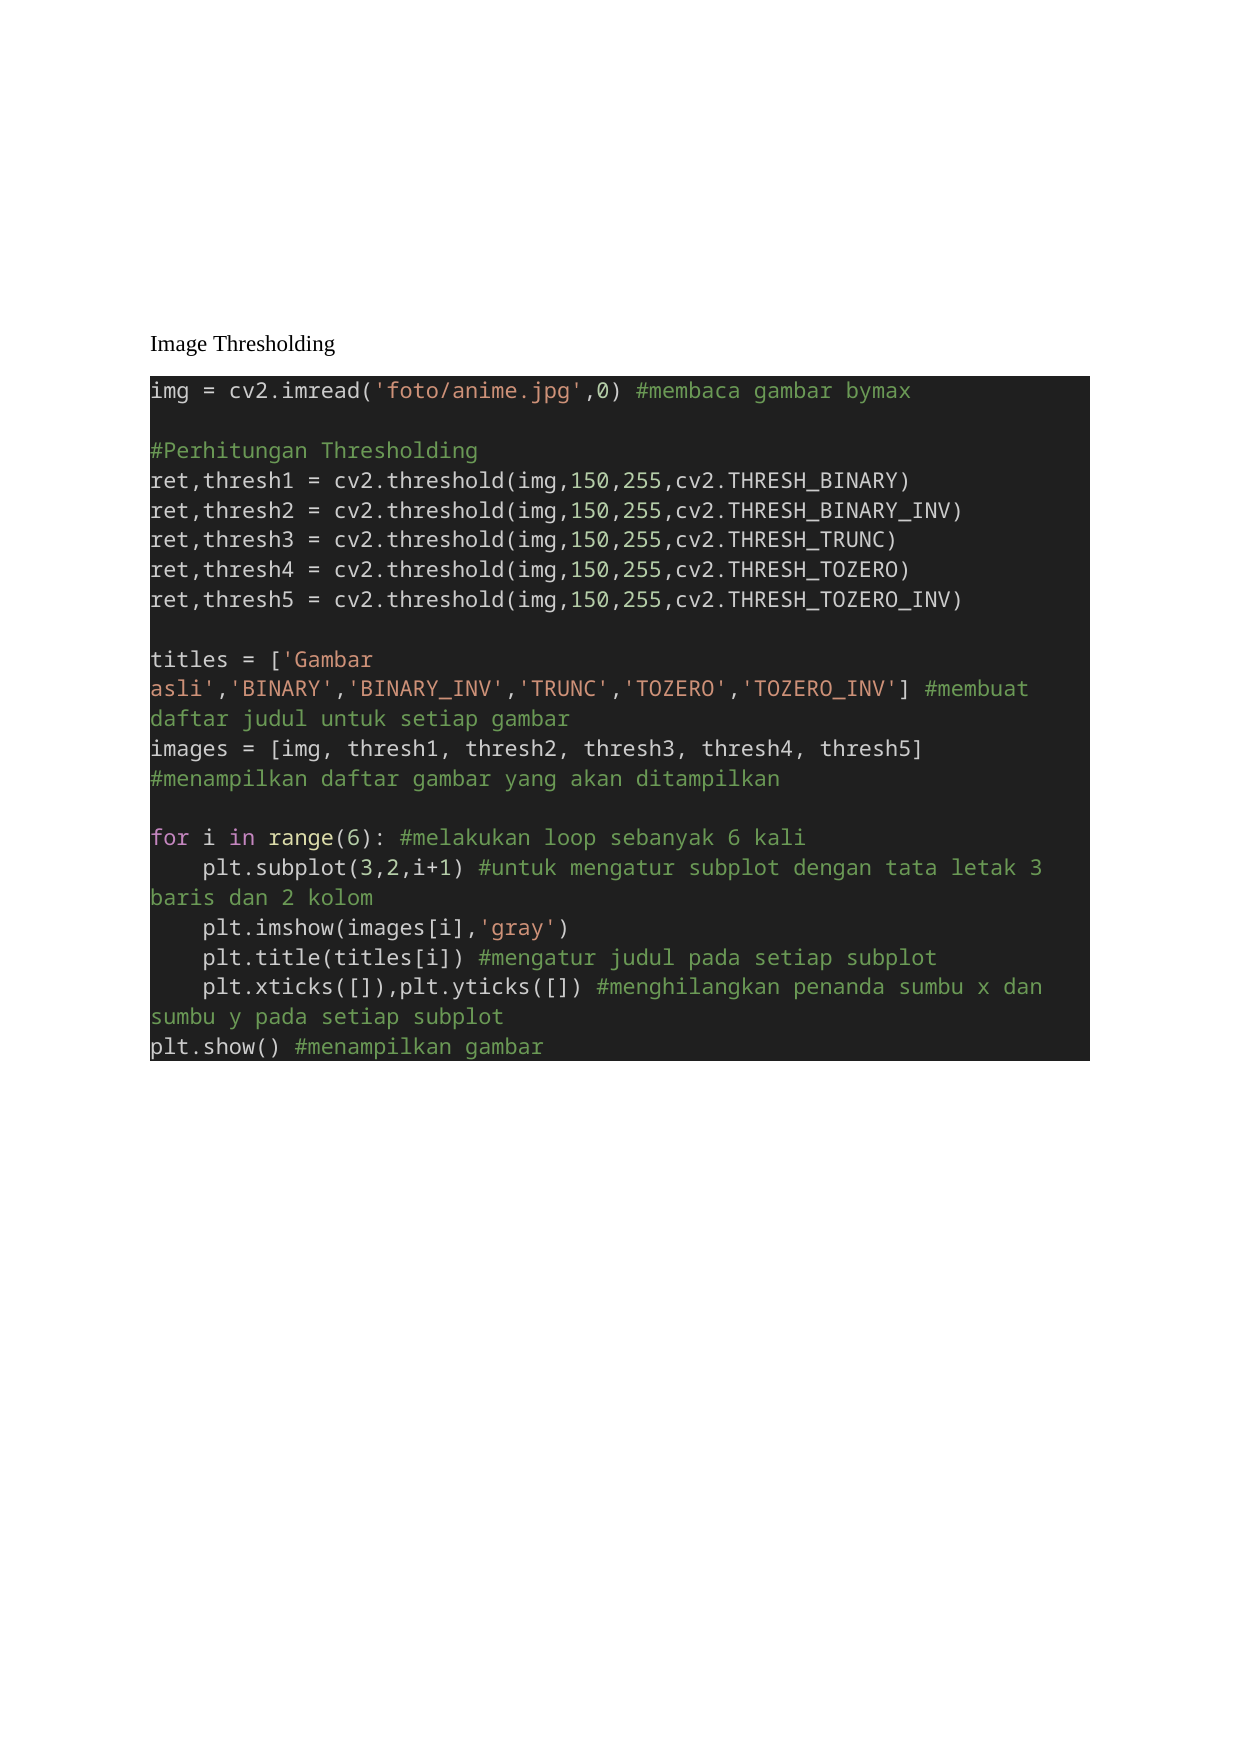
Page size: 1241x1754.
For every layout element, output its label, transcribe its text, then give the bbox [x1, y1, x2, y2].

text ret,thresh5 = cv2.threshold(img,150,255,cv2.THRESH_TOZERO_INV) [150, 584, 1090, 614]
text Image Thresholding [150, 330, 1090, 357]
text images = [img, thresh1, thresh2, thresh3, thresh4, thresh5] #menampilkan daftar gambar yang akan ditampilkan [150, 733, 1090, 793]
text plt.imshow(images[i],'gray') [150, 912, 1090, 942]
text ret,thresh3 = cv2.threshold(img,150,255,cv2.THRESH_TRUNC) [150, 524, 1090, 554]
text ret,thresh2 = cv2.threshold(img,150,255,cv2.THRESH_BINARY_INV) [150, 495, 1090, 524]
text #Perhitungan Thresholding [150, 435, 1090, 465]
text plt.show() #menampilkan gambar [150, 1031, 1090, 1061]
text ret,thresh4 = cv2.threshold(img,150,255,cv2.THRESH_TOZERO) [150, 554, 1090, 584]
text for i in range(6): #melakukan loop sebanyak 6 kali [150, 822, 1090, 852]
text img = cv2.imread('foto/anime.jpg',0) #membaca gambar bymax [150, 376, 1090, 405]
text plt.subplot(3,2,i+1) #untuk mengatur subplot dengan tata letak 3 baris dan 2 kolom [150, 852, 1090, 912]
text plt.xticks([]),plt.yticks([]) #menghilangkan penanda sumbu x dan sumbu y pada setiap subplot [150, 971, 1090, 1031]
text titles = ['Gambar asli','BINARY','BINARY_INV','TRUNC','TOZERO','TOZERO_INV'] #membuat daftar judul untuk setiap gambar [150, 644, 1090, 733]
text ret,thresh1 = cv2.threshold(img,150,255,cv2.THRESH_BINARY) [150, 465, 1090, 495]
text plt.title(titles[i]) #mengatur judul pada setiap subplot [150, 942, 1090, 971]
